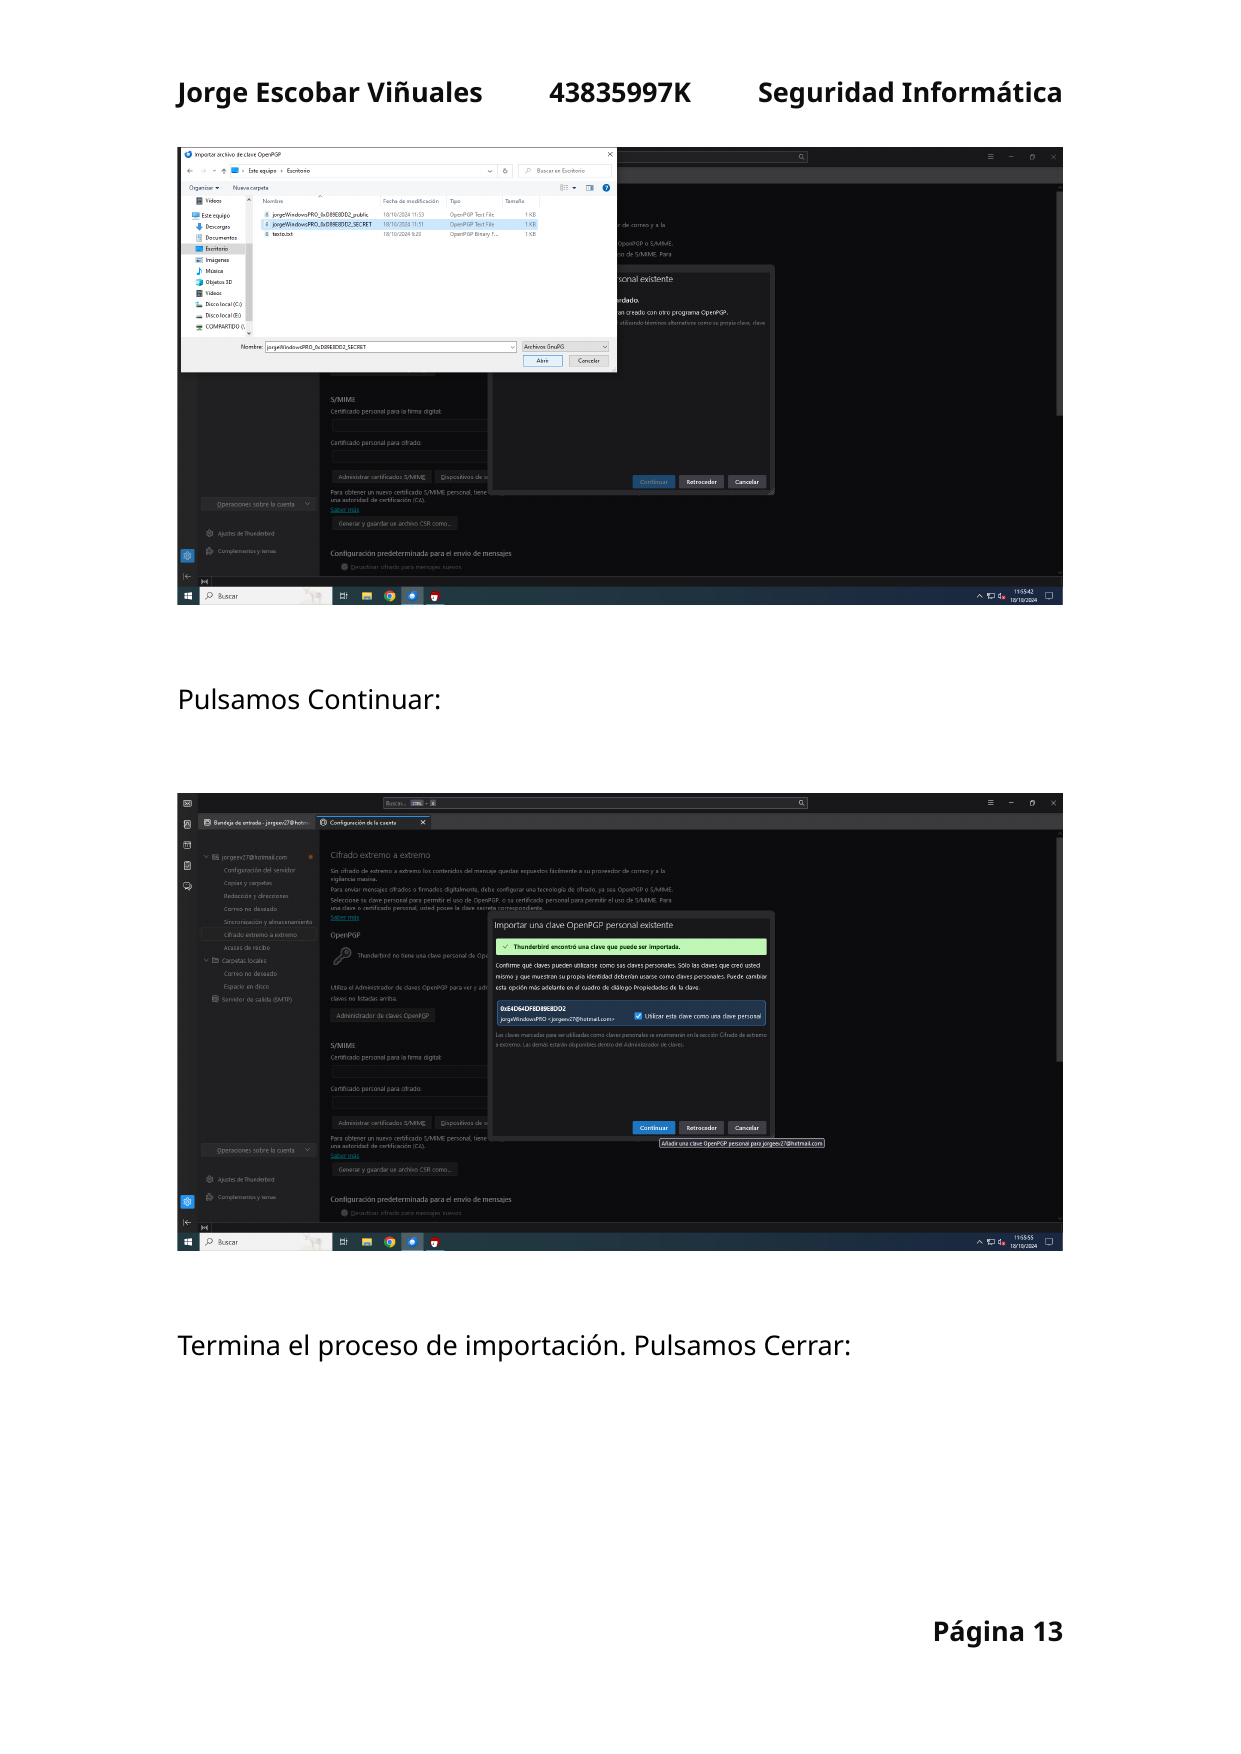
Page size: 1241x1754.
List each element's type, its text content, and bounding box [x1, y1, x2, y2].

text Termina el proceso de importación. Pulsamos Cerrar: [177, 1326, 1063, 1363]
text Pulsamos Continuar: [177, 680, 1063, 717]
picture [177, 793, 1063, 1251]
picture [177, 147, 1063, 605]
